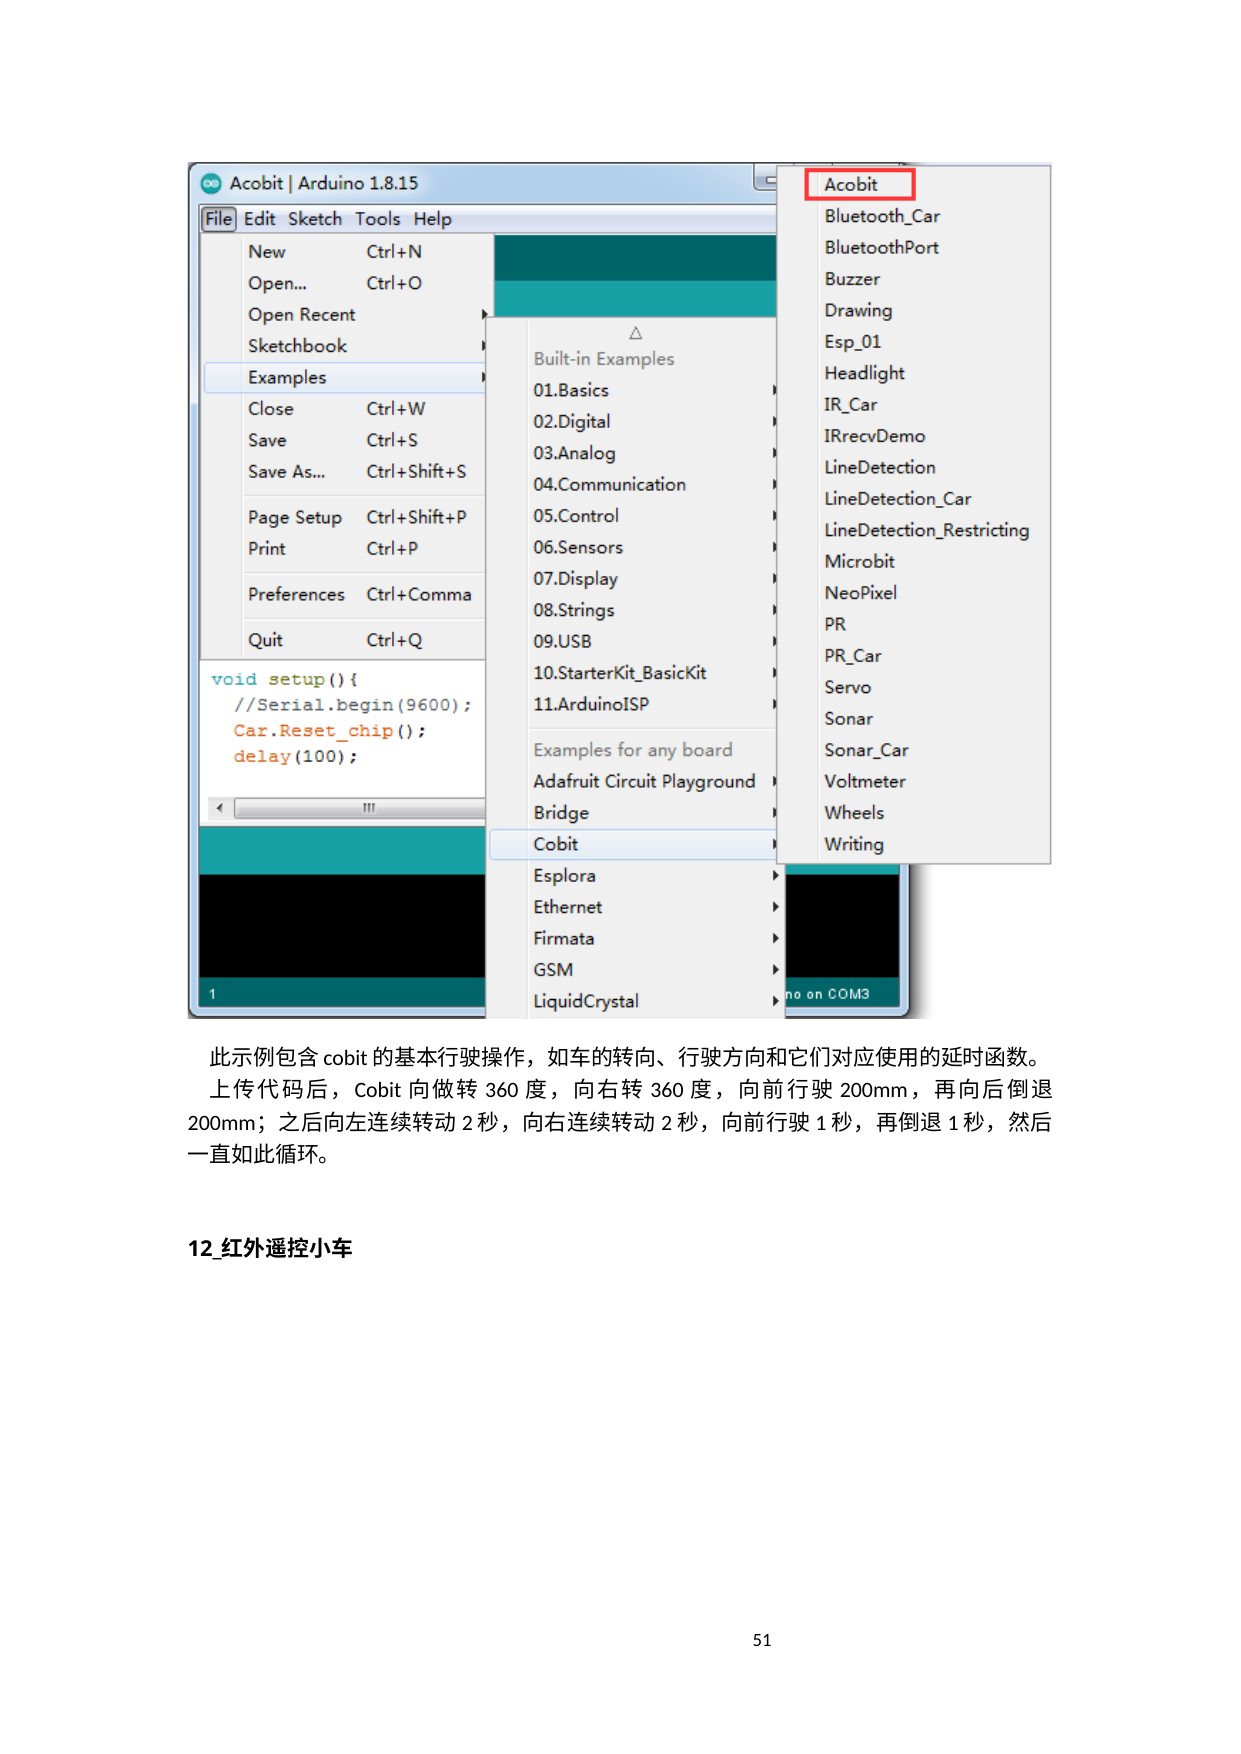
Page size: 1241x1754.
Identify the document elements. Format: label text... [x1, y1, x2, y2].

subtitle 12_红外遥控小车 [187, 1231, 1053, 1264]
text 上传代码后，Cobit向做转360度，向右转360度，向前行驶200mm，再向后倒退200mm；之后向左连续转动2秒，向右连续转动2秒，向前行驶1秒，再倒退1秒，然后一直如此循环。 [187, 1072, 1053, 1169]
picture [187, 162, 1053, 1019]
text 此示例包含cobit的基本行驶操作，如车的转向、行驶方向和它们对应使用的延时函数。 [187, 1039, 1053, 1072]
